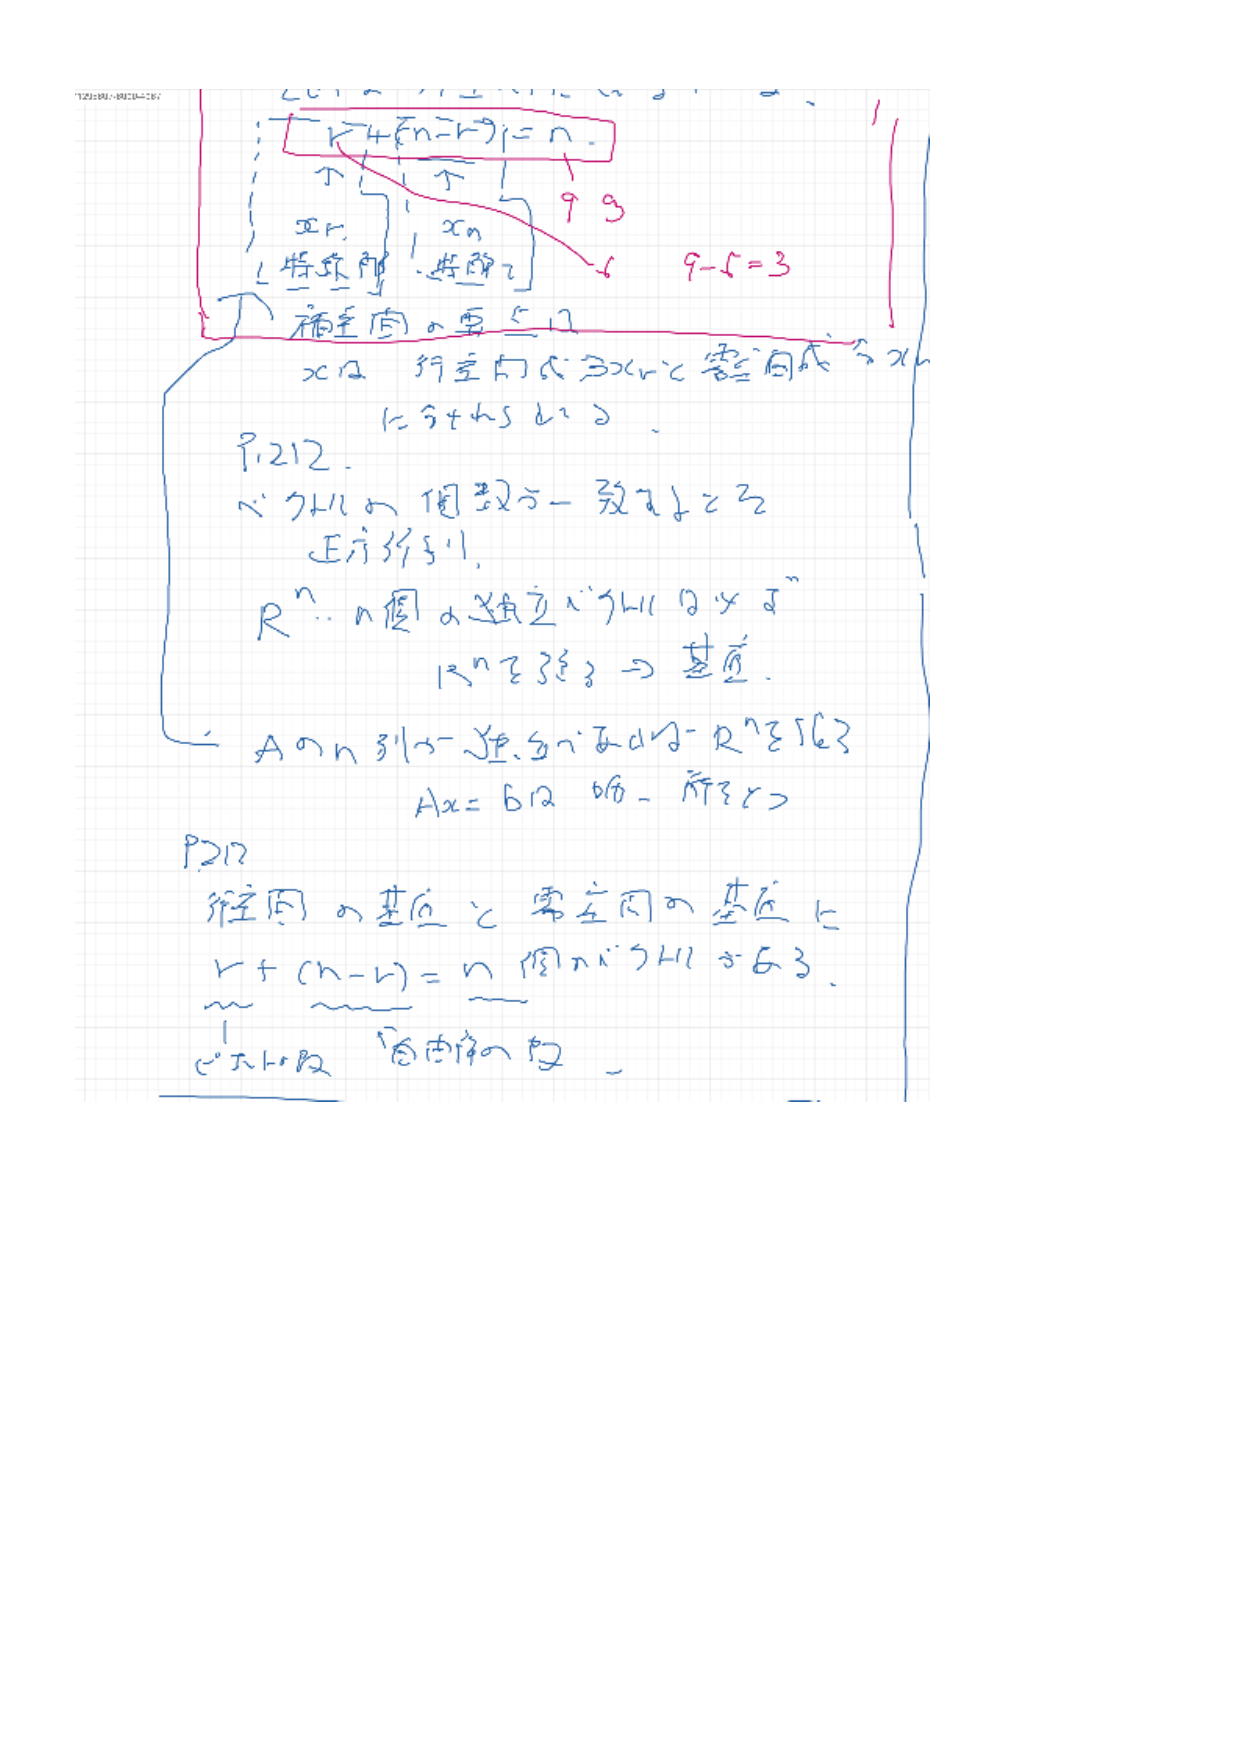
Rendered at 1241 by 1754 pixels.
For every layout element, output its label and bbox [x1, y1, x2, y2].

picture [75, 89, 930, 1102]
